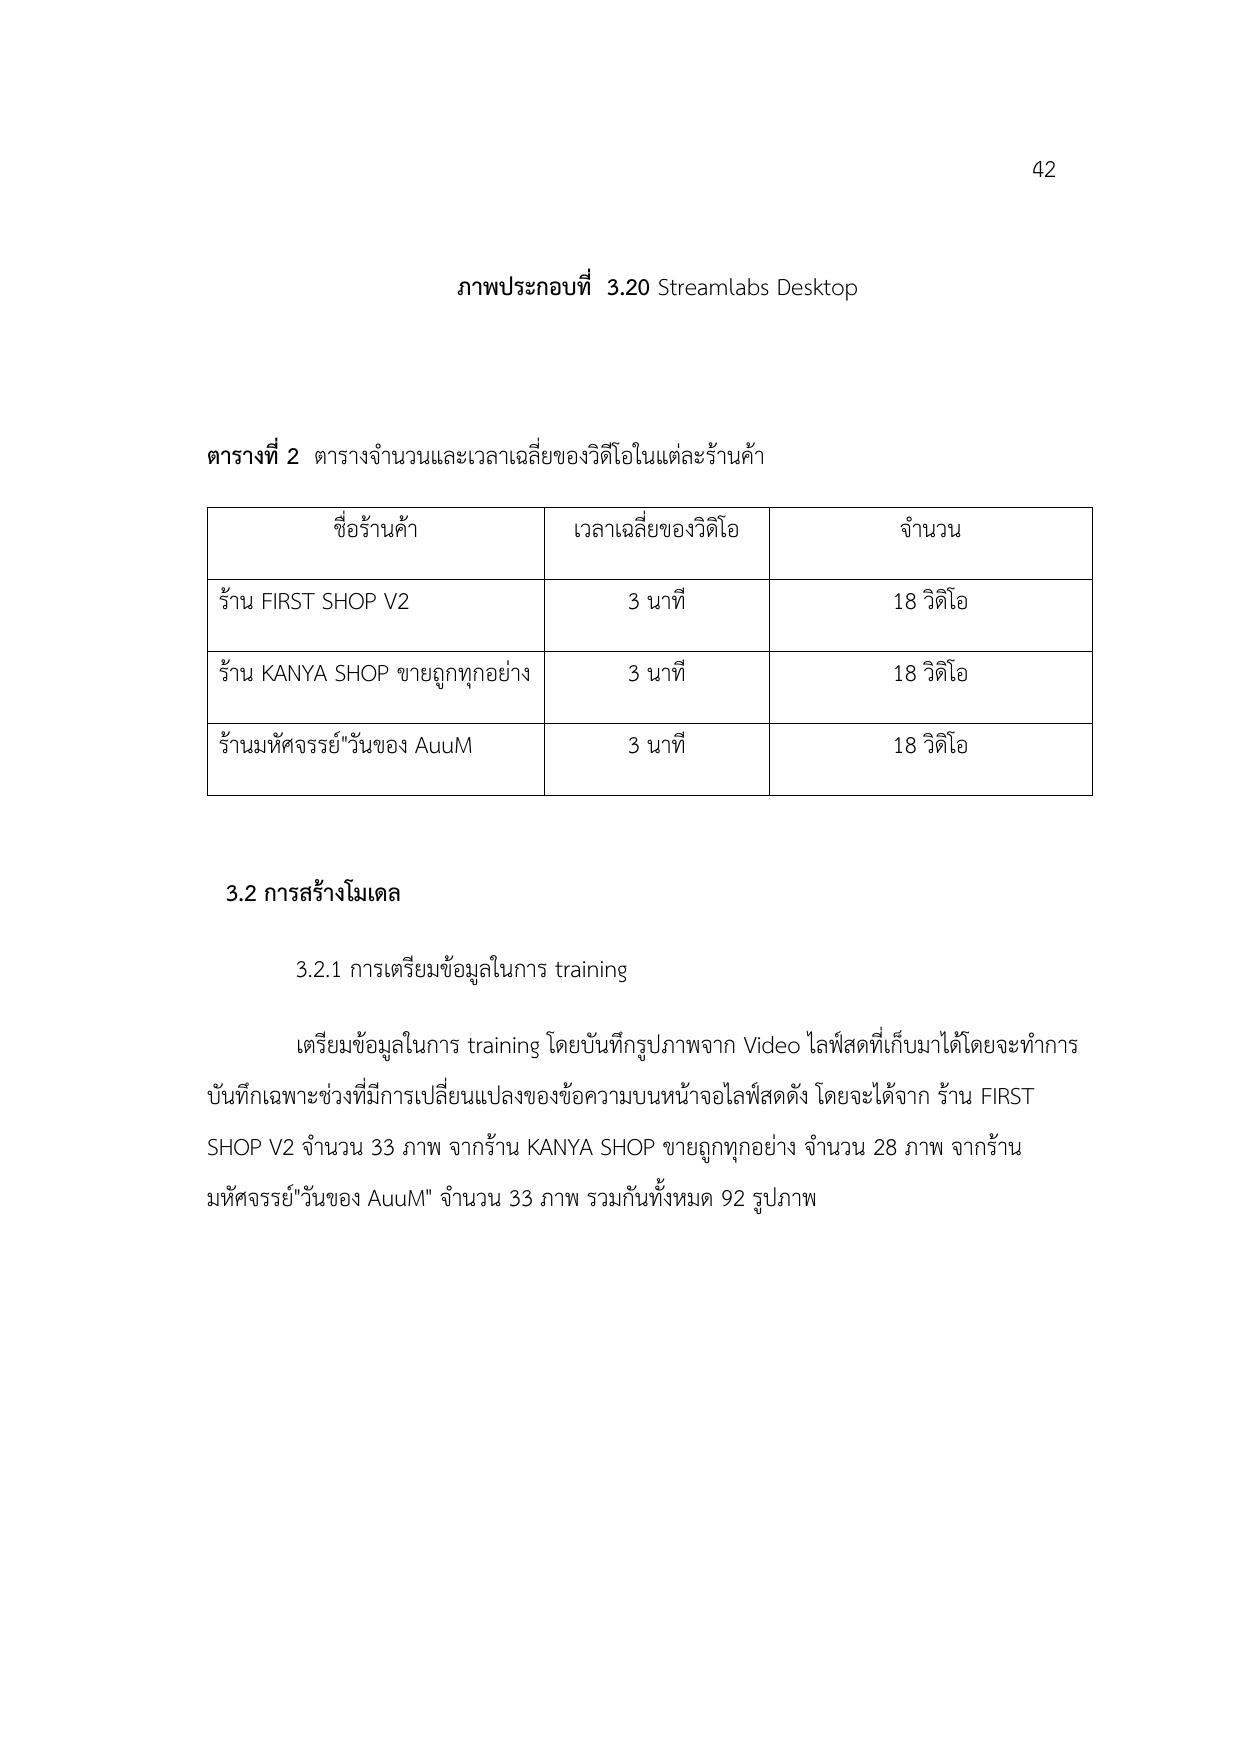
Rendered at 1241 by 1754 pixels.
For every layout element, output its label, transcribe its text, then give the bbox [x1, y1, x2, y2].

subtitle การสร้างโมเดล [226, 872, 1092, 917]
text ตารางที่ 2 ตารางจำนวนและเวลาเฉลี่ยของวิดีโอในแต่ละร้านค้า [207, 436, 1092, 480]
table_cell 3 นาที [545, 724, 769, 795]
text เตรียมข้อมูลในการ training โดยบันทึกรูปภาพจาก Video ไลฟ์สดที่เก็บมาได้โดยจะทำการบันทึกเฉพาะช่วงที่มีการเปลี่ยนแปลงของข้อความบนหน้าจอไลฟ์สดดัง โดยจะได้จาก ร้าน FIRST SHOP V2 จำนวน 33 ภาพ จากร้าน KANYA SHOP ขายถูกทุกอย่าง จำนวน 28 ภาพ จากร้าน มหัศจรรย์"วันของAuuM" จำนวน 33 ภาพ รวมกันทั้งหมด 92 รูปภาพ [207, 1024, 1092, 1221]
table_header จำนวน [770, 508, 1092, 579]
table_header เวลาเฉลี่ยของวิดิโอ [545, 508, 769, 579]
table_header ชื่อร้านค้า [208, 508, 544, 579]
table_cell 3 นาที [545, 580, 769, 651]
table_cell 18 วิดิโอ [770, 580, 1092, 651]
table_cell ร้านมหัศจรรย์"วันของAuuM [208, 724, 544, 795]
table_cell 3 นาที [545, 652, 769, 723]
table_cell 18 วิดิโอ [770, 652, 1092, 723]
table_cell 18 วิดิโอ [770, 724, 1092, 795]
table_cell ร้าน FIRST SHOP V2 [208, 580, 544, 651]
table_cell ร้าน KANYA SHOP ขายถูกทุกอย่าง [208, 652, 544, 723]
subtitle การเตรียมข้อมูลในการ training [207, 948, 1092, 992]
